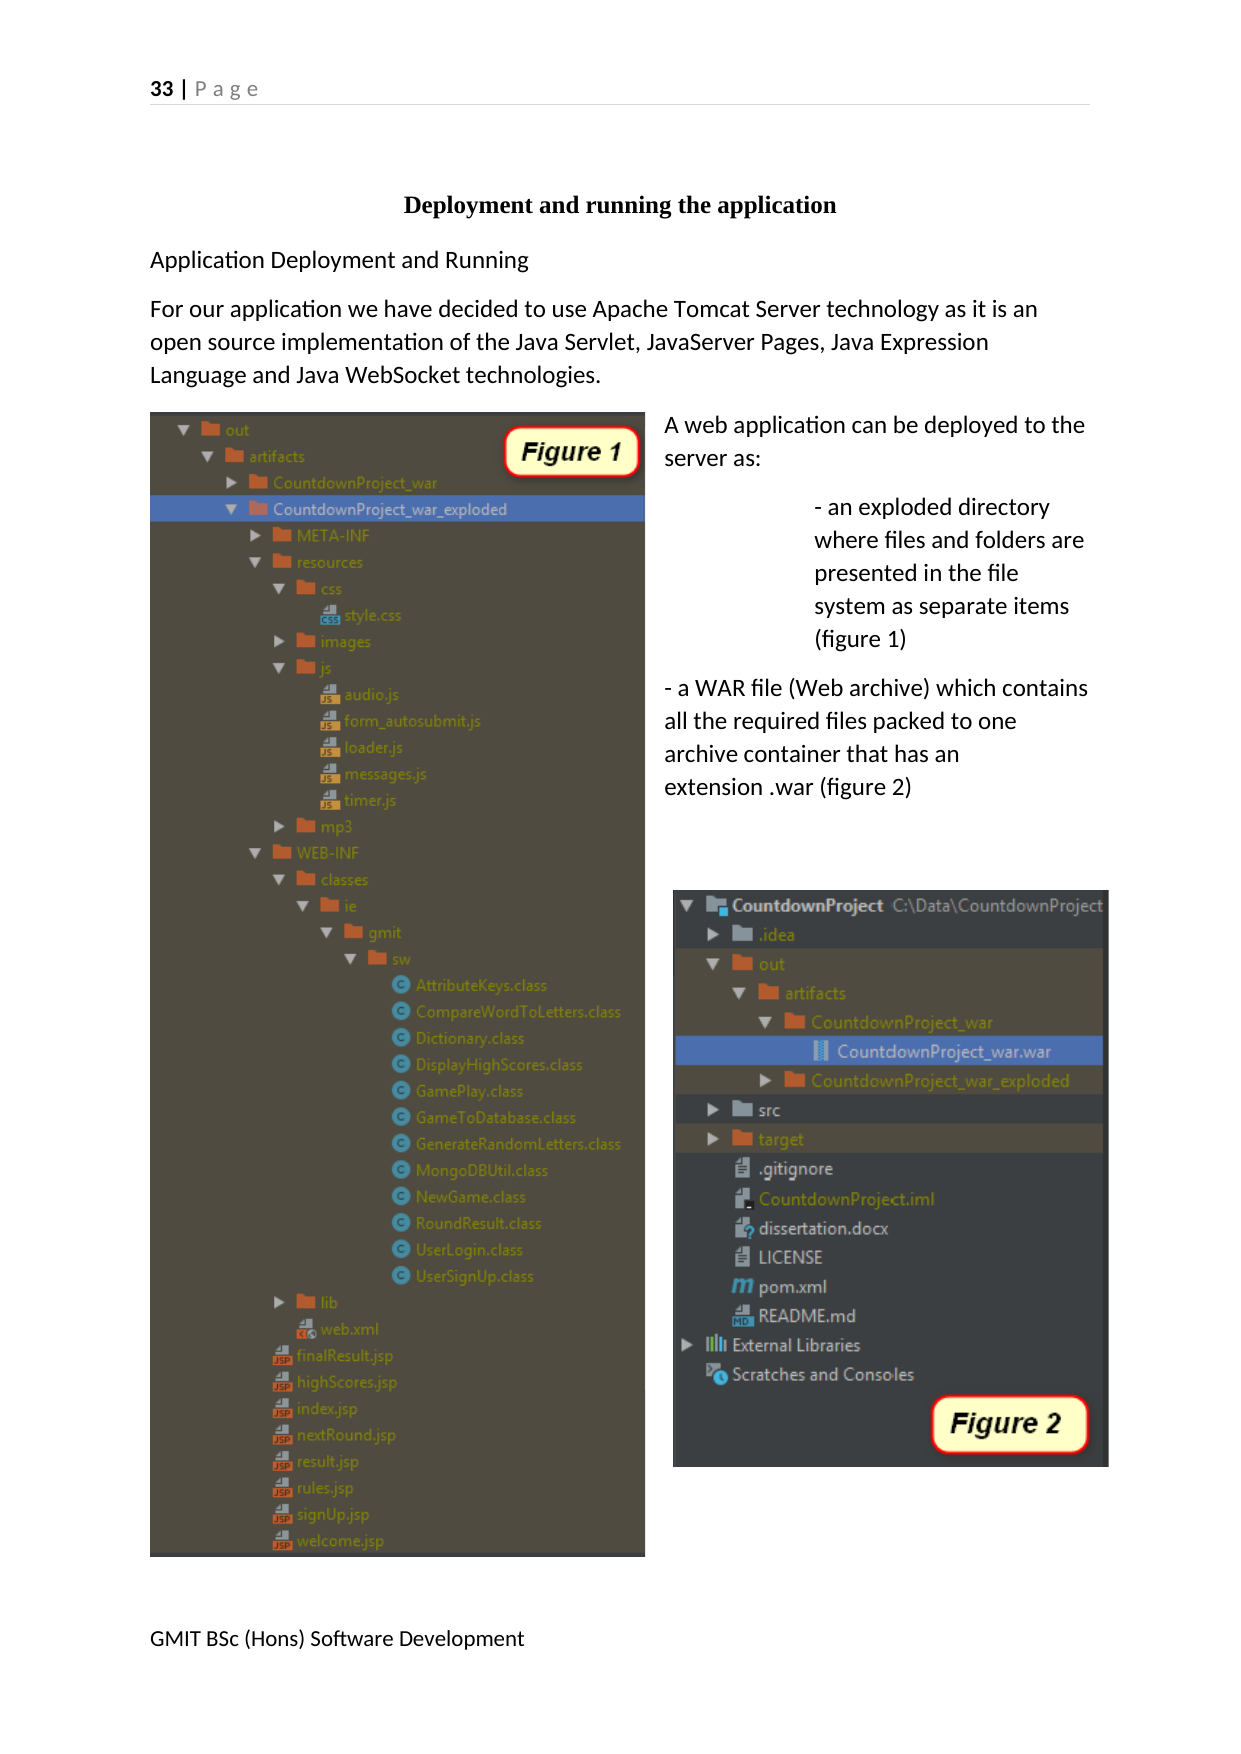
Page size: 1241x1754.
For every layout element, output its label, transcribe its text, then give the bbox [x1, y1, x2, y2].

text - a WAR file (Web archive) which contains all the required files packed to one archive container that has an extension .war (figure 2) [646, 672, 1090, 802]
text For our application we have decided to use Apache Tomcat Server technology as it is an open source implementation of the Java Servlet, JavaServer Pages, Java Expression Language and Java WebSocket technologies. [150, 293, 1090, 390]
picture [673, 890, 1109, 1467]
text A web application can be deployed to the server as: [150, 409, 1090, 472]
list - an exploded directory where files and folders are presented in the file system as separate items (figure 1) [646, 491, 1090, 653]
subtitle Deployment and running the application [150, 187, 1090, 219]
picture [150, 412, 646, 1557]
text Application Deployment and Running [150, 244, 1090, 274]
